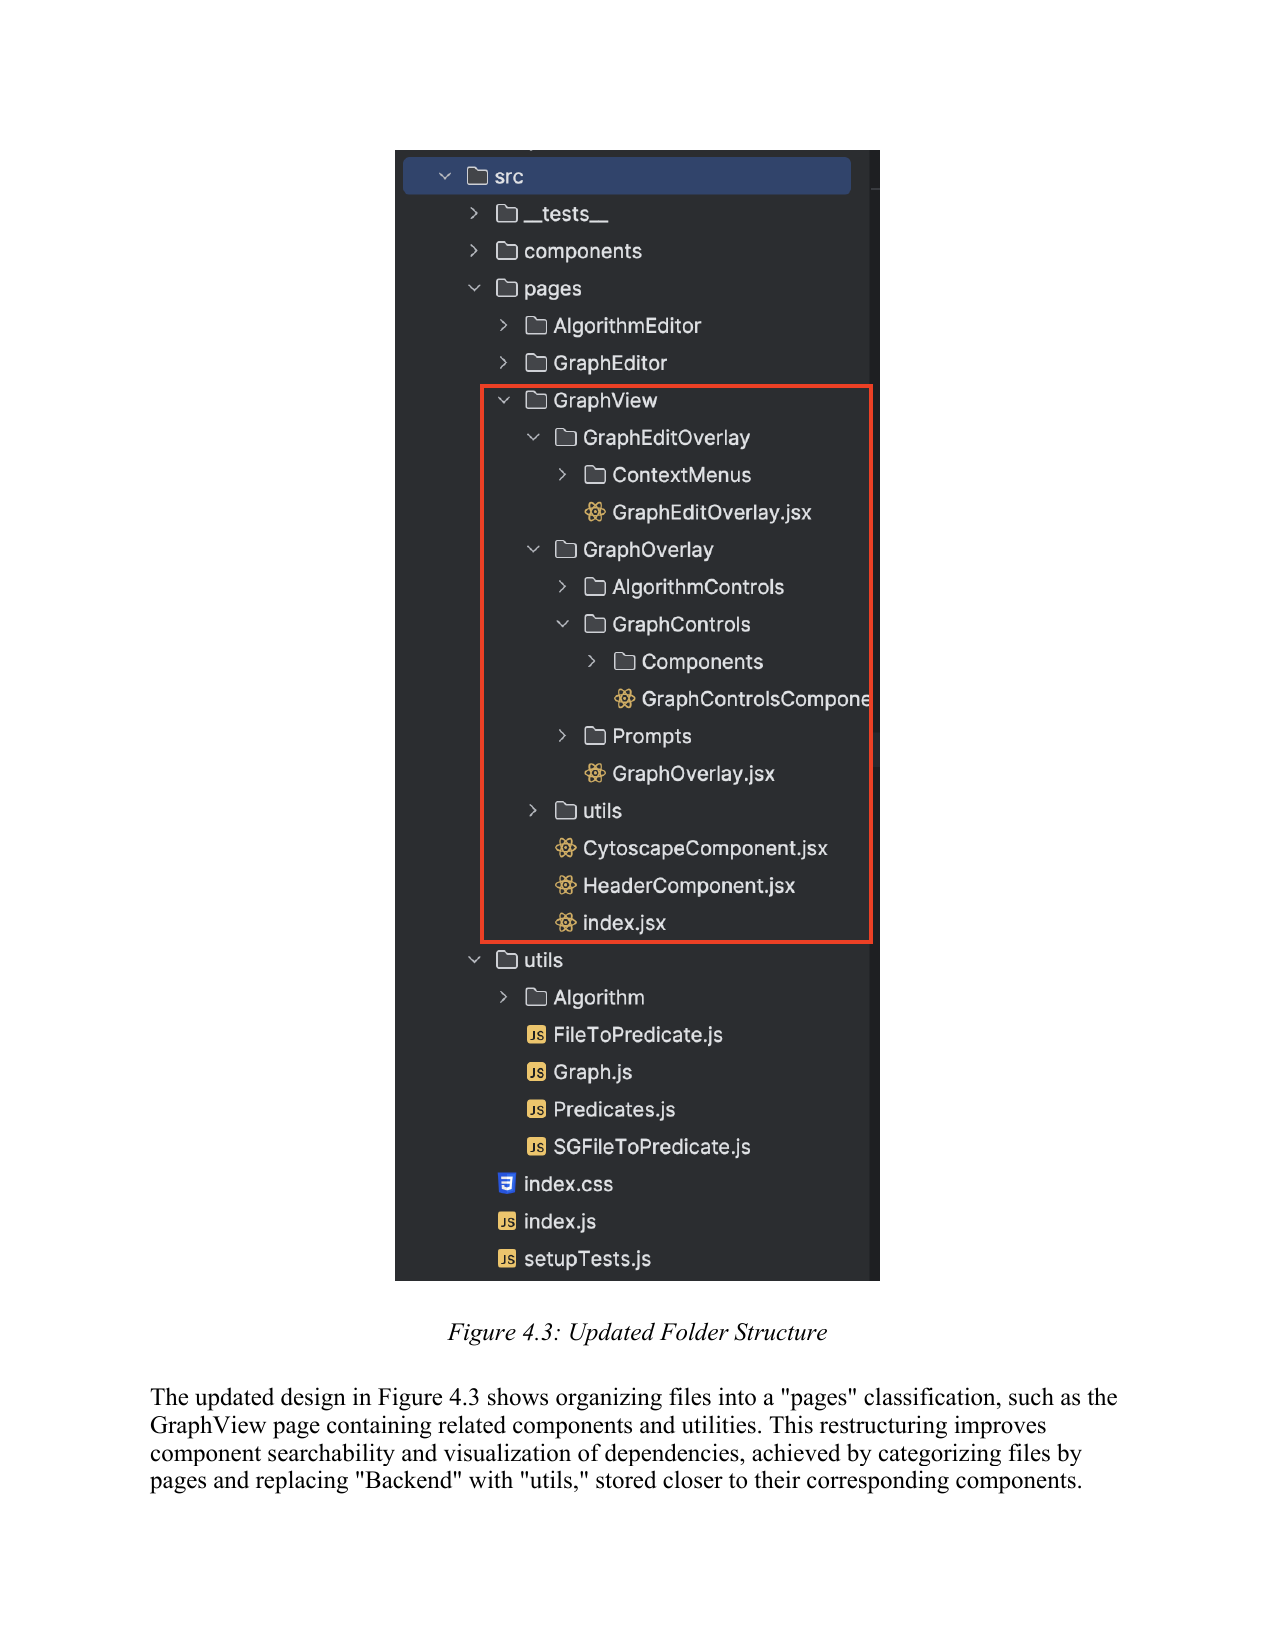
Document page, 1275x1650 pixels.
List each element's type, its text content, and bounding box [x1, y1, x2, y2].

text Figure 4.3: Updated Folder Structure [150, 1318, 1125, 1346]
picture [395, 150, 880, 1281]
